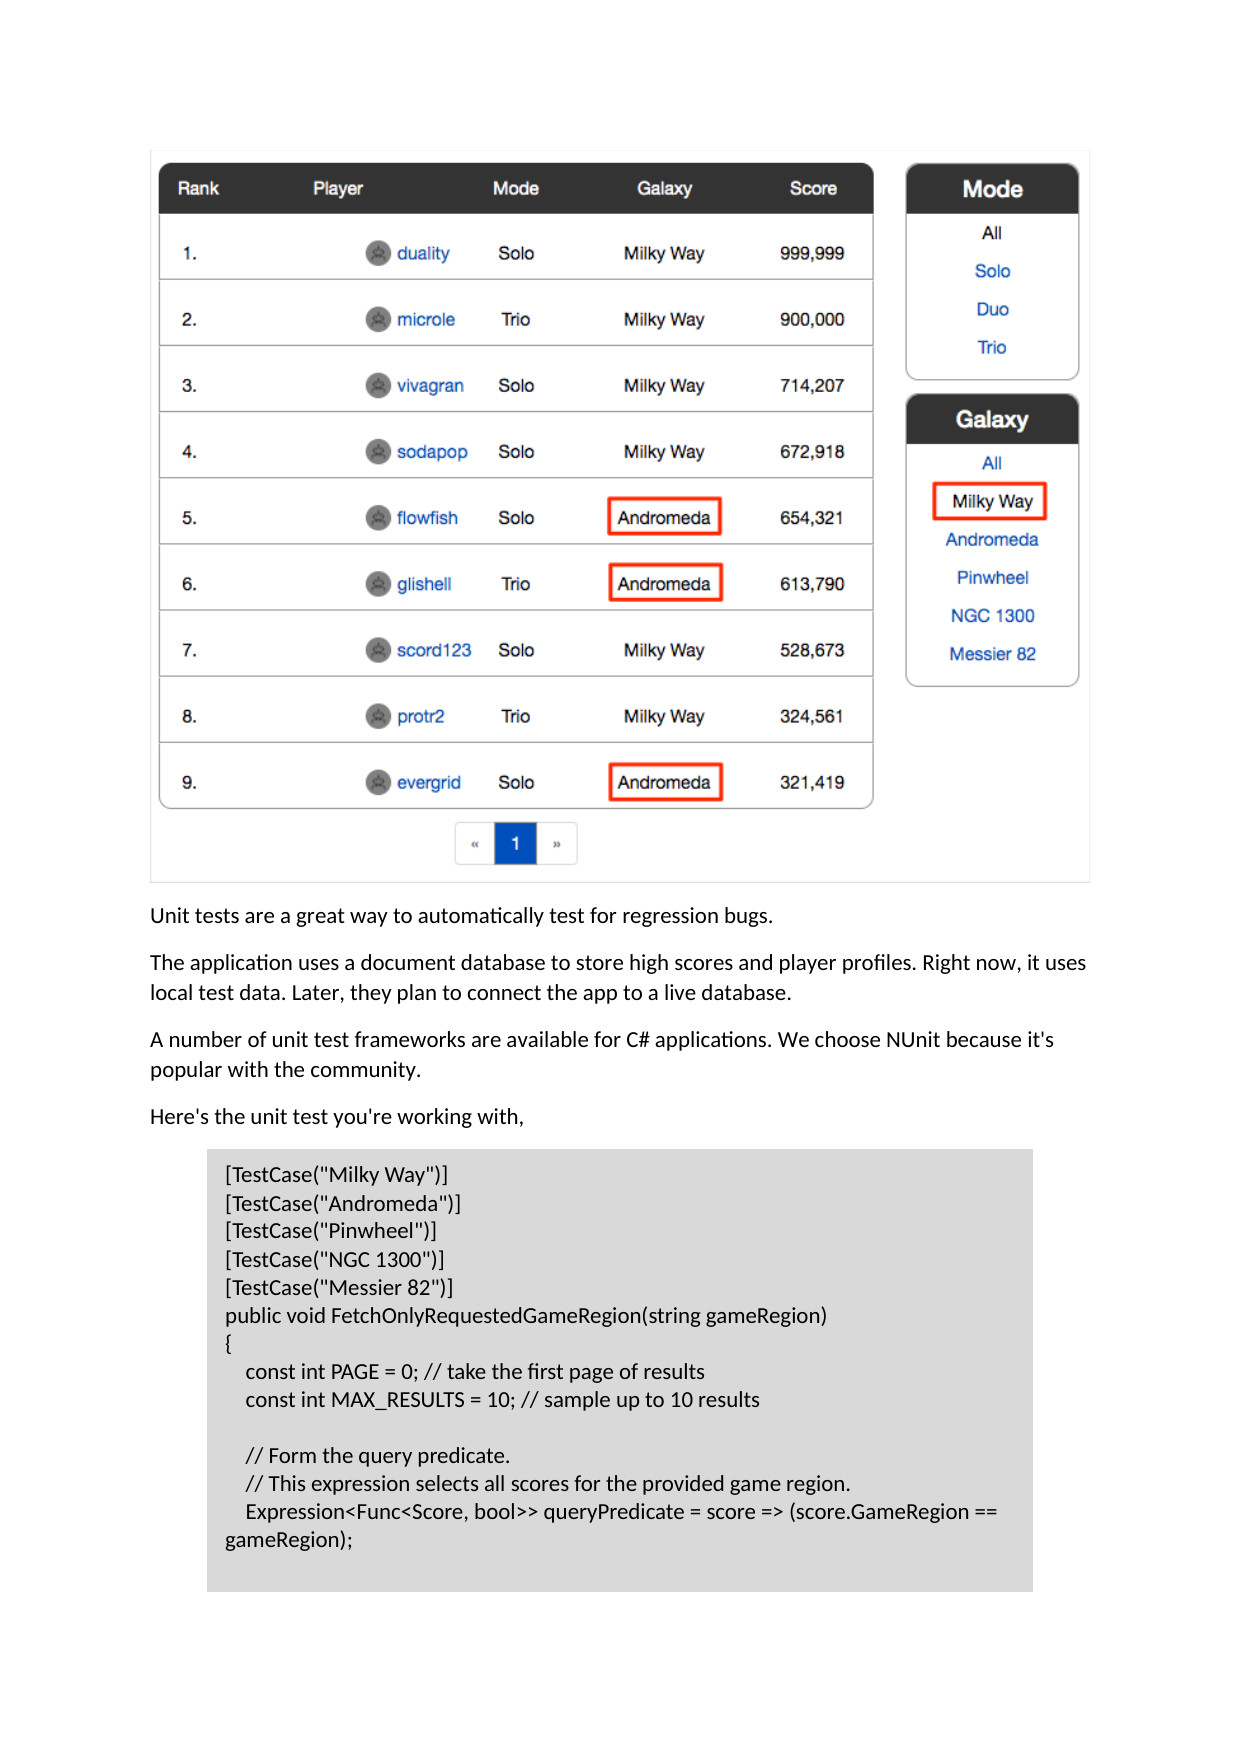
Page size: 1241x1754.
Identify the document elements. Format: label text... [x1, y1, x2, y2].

text The application uses a document database to store high scores and player profiles. Right now, it uses local test data. Later, they plan to connect the app to a live database. [150, 948, 1090, 1006]
text [TestCase("Andromeda")] [217, 1177, 1023, 1205]
picture [150, 150, 1091, 883]
text const int MAX_RESULTS = 10; // sample up to 10 results [217, 1373, 1023, 1401]
text Unit tests are a great way to automatically test for regression bugs. [150, 901, 1090, 929]
text const int PAGE = 0; // take the first page of results [217, 1345, 1023, 1373]
text [TestCase("Milky Way")] [217, 1159, 1023, 1177]
text [TestCase("Messier 82")] [217, 1261, 1023, 1289]
text { [217, 1317, 1023, 1345]
text Here's the unit test you're working with, [150, 1102, 1090, 1130]
text Expression<Func<Score, bool>> queryPredicate = score => (score.GameRegion == gameRegion); [217, 1485, 1023, 1541]
text // This expression selects all scores for the provided game region. [217, 1457, 1023, 1485]
text public void FetchOnlyRequestedGameRegion(string gameRegion) [217, 1289, 1023, 1317]
text [TestCase("Pinwheel")] [217, 1205, 1023, 1233]
text // Form the query predicate. [217, 1429, 1023, 1457]
text [TestCase("NGC 1300")] [217, 1233, 1023, 1261]
text A number of unit test frameworks are available for C# applications. We choose NUnit because it's popular with the community. [150, 1025, 1090, 1083]
